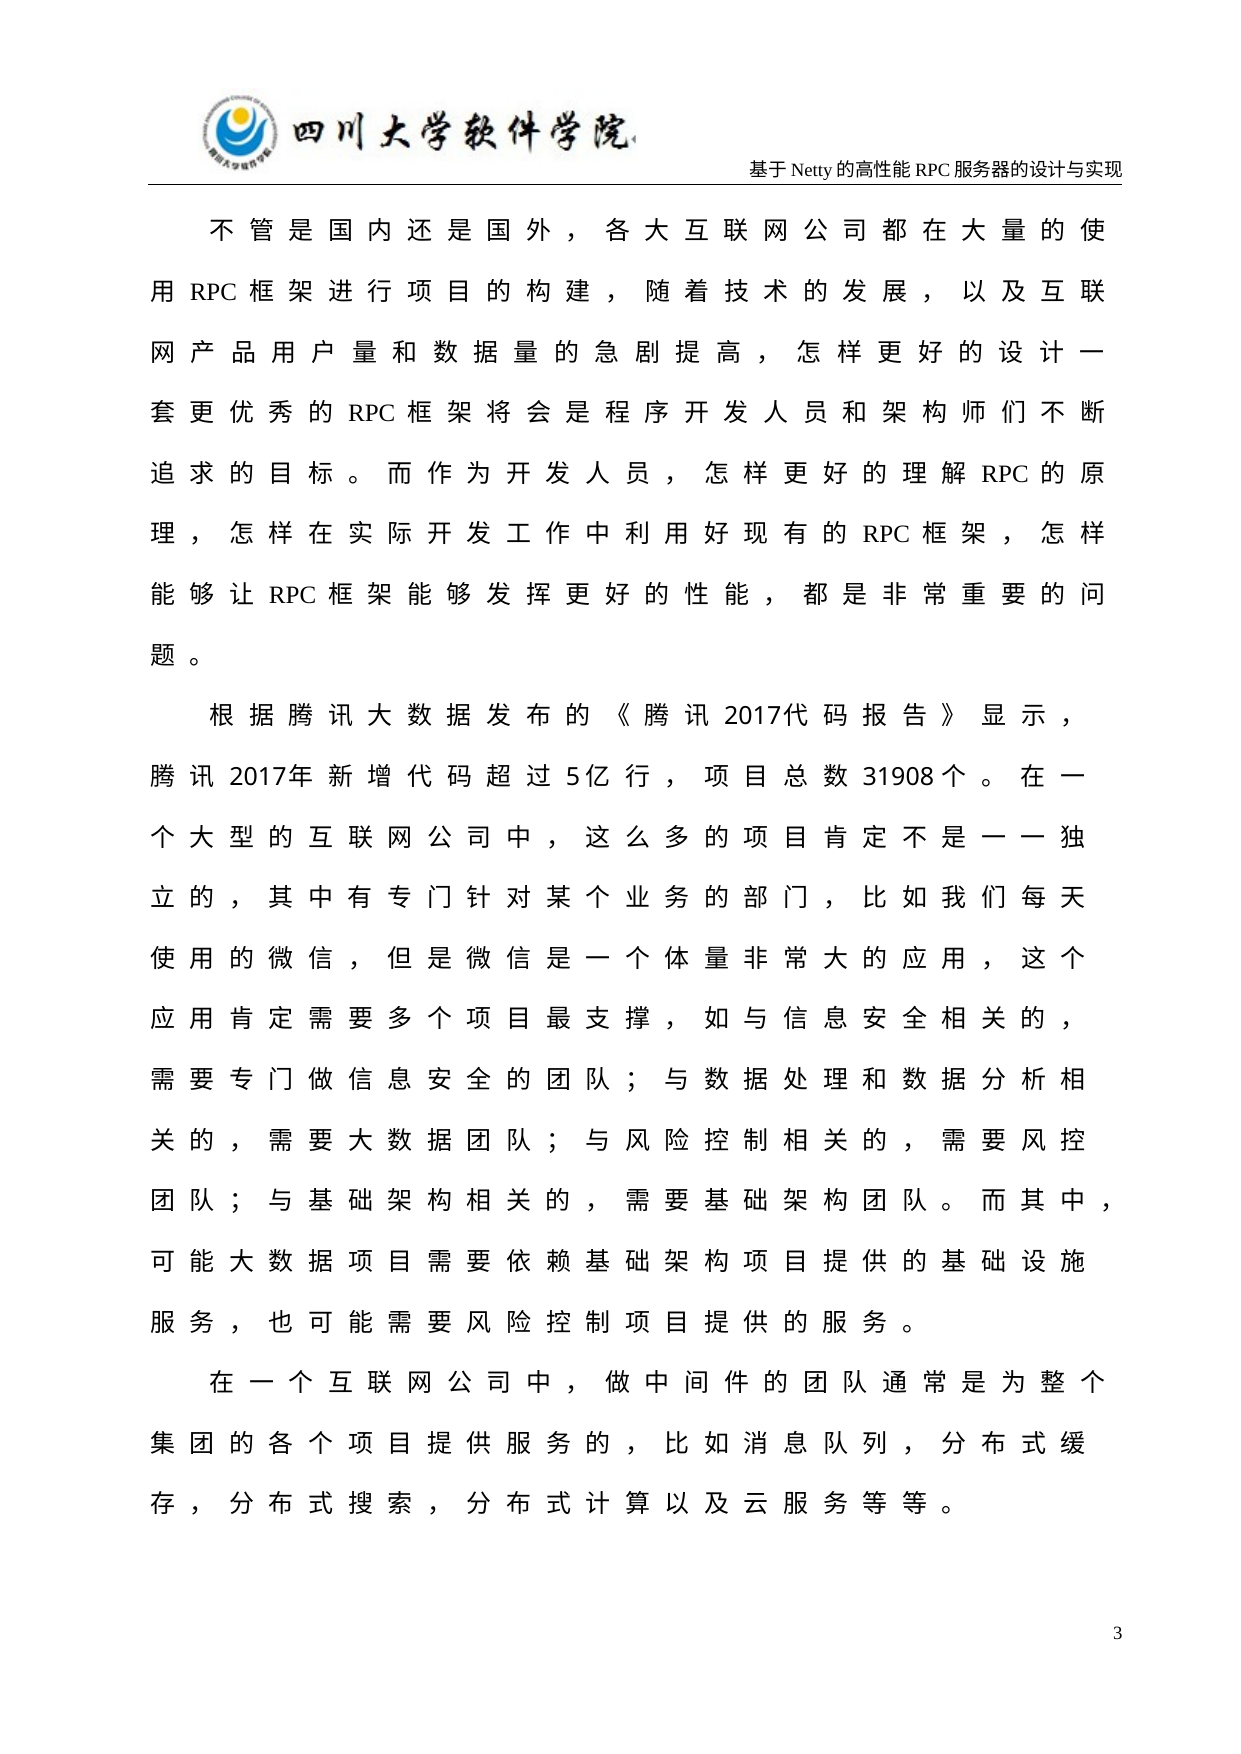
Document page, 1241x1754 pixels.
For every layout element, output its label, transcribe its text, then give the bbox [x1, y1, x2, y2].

picture [197, 88, 639, 177]
text 根据腾讯大数据发布的《腾讯2017代码报告》显示，腾讯2017年新增代码超过5亿行，项目总数31908个。在一个大型的互联网公司中，这么多的项目肯定不是一一独立的，其中有专门针对某个业务的部门，比如我们每天使用的微信，但是微信是一个体量非常大的应用，这个应用肯定需要多个项目最支撑，如与信息安全相关的，需要专门做信息安全的团队；与数据处理和数据分析相关的，需要大数据团队；与风险控制相关的，需要风控团队；与基础架构相关的，需要基础架构团队。而其中，可能大数据项目需要依赖基础架构项目提供的基础设施服务，也可能需要风险控制项目提供的服务。 [150, 683, 1120, 1350]
text 在一个互联网公司中，做中间件的团队通常是为整个集团的各个项目提供服务的，比如消息队列，分布式缓存，分布式搜索，分布式计算以及云服务等等。 [150, 1350, 1120, 1532]
text 不管是国内还是国外，各大互联网公司都在大量的使用RPC框架进行项目的构建，随着技术的发展，以及互联网产品用户量和数据量的急剧提高，怎样更好的设计一套更优秀的RPC框架将会是程序开发人员和架构师们不断追求的目标。而作为开发人员，怎样更好的理解RPC的原理，怎样在实际开发工作中利用好现有的RPC框架，怎样能够让RPC框架能够发挥更好的性能，都是非常重要的问题。 [150, 198, 1120, 683]
